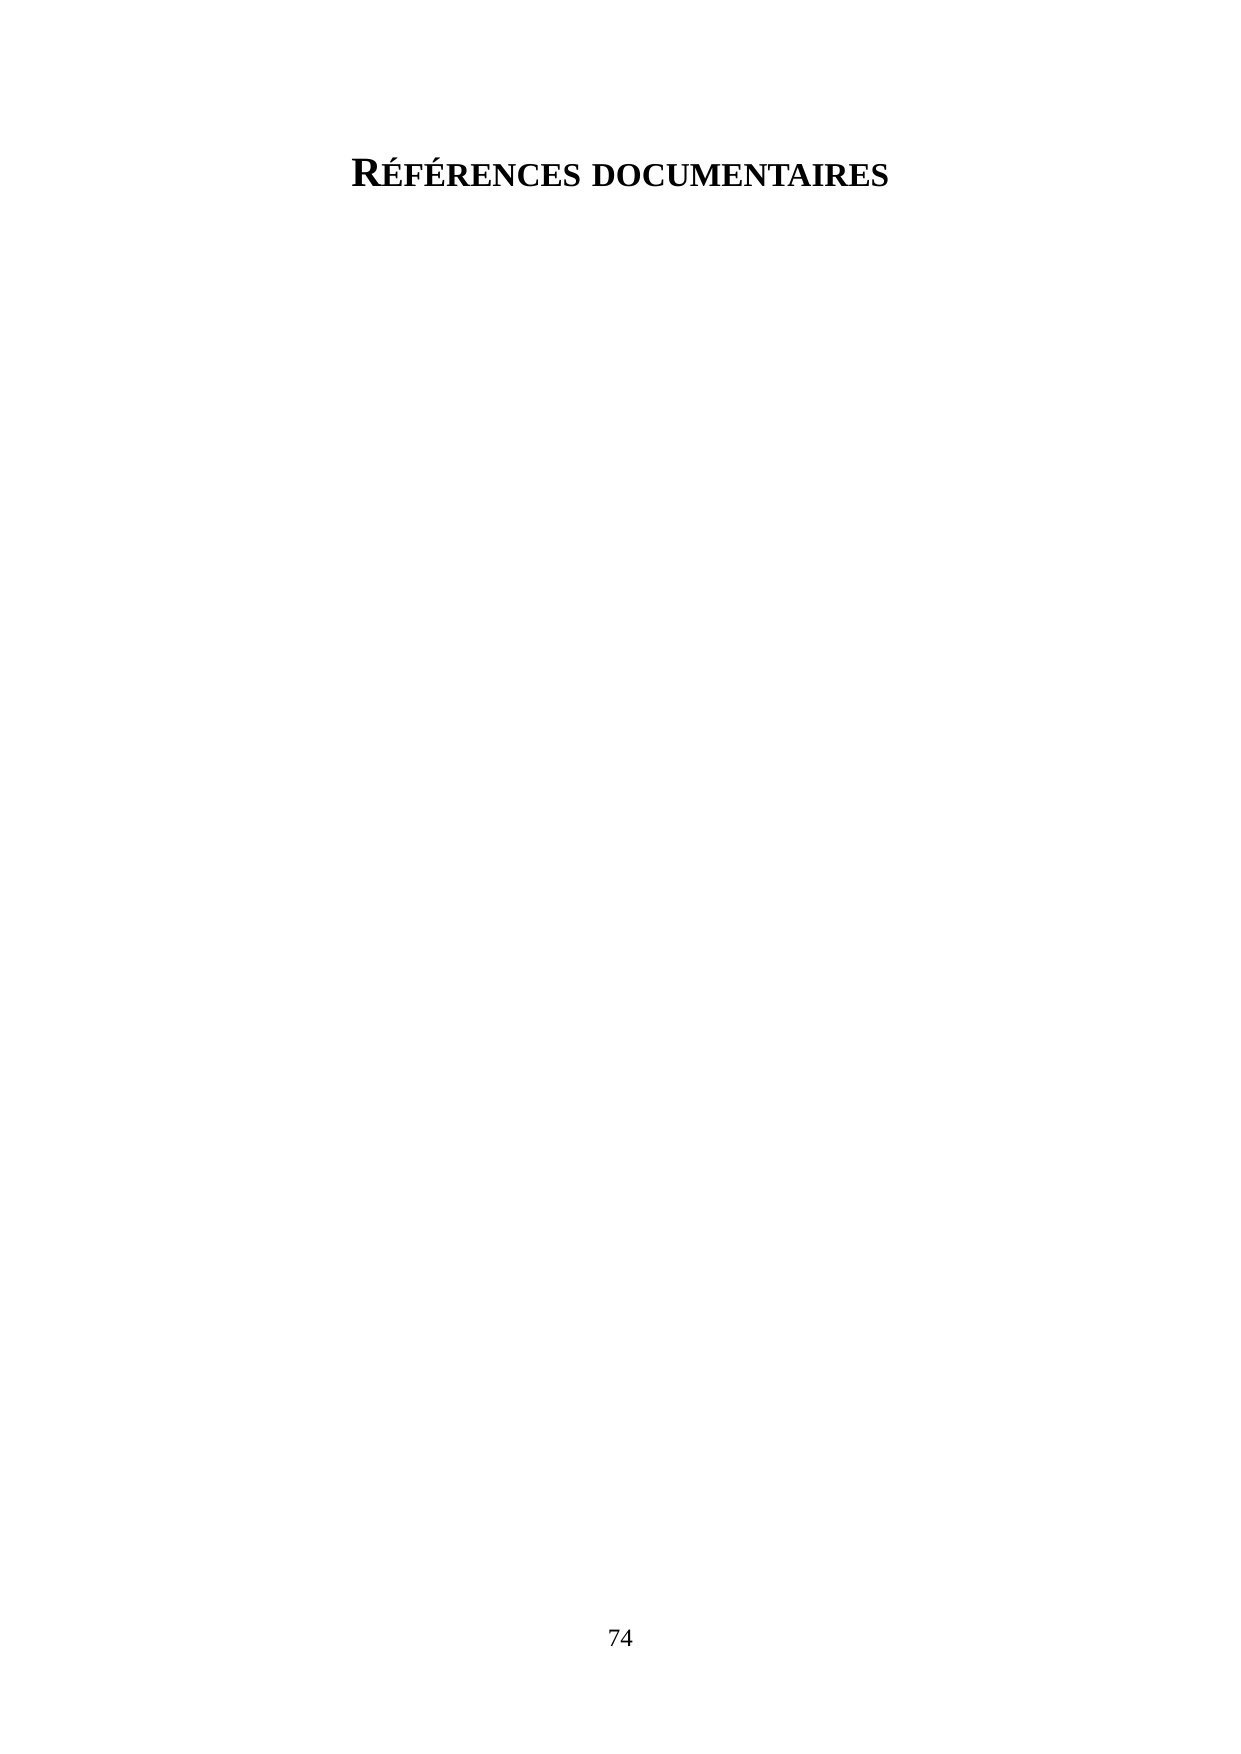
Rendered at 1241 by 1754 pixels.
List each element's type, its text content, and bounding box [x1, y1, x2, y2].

title Références documentaires [148, 148, 1093, 196]
